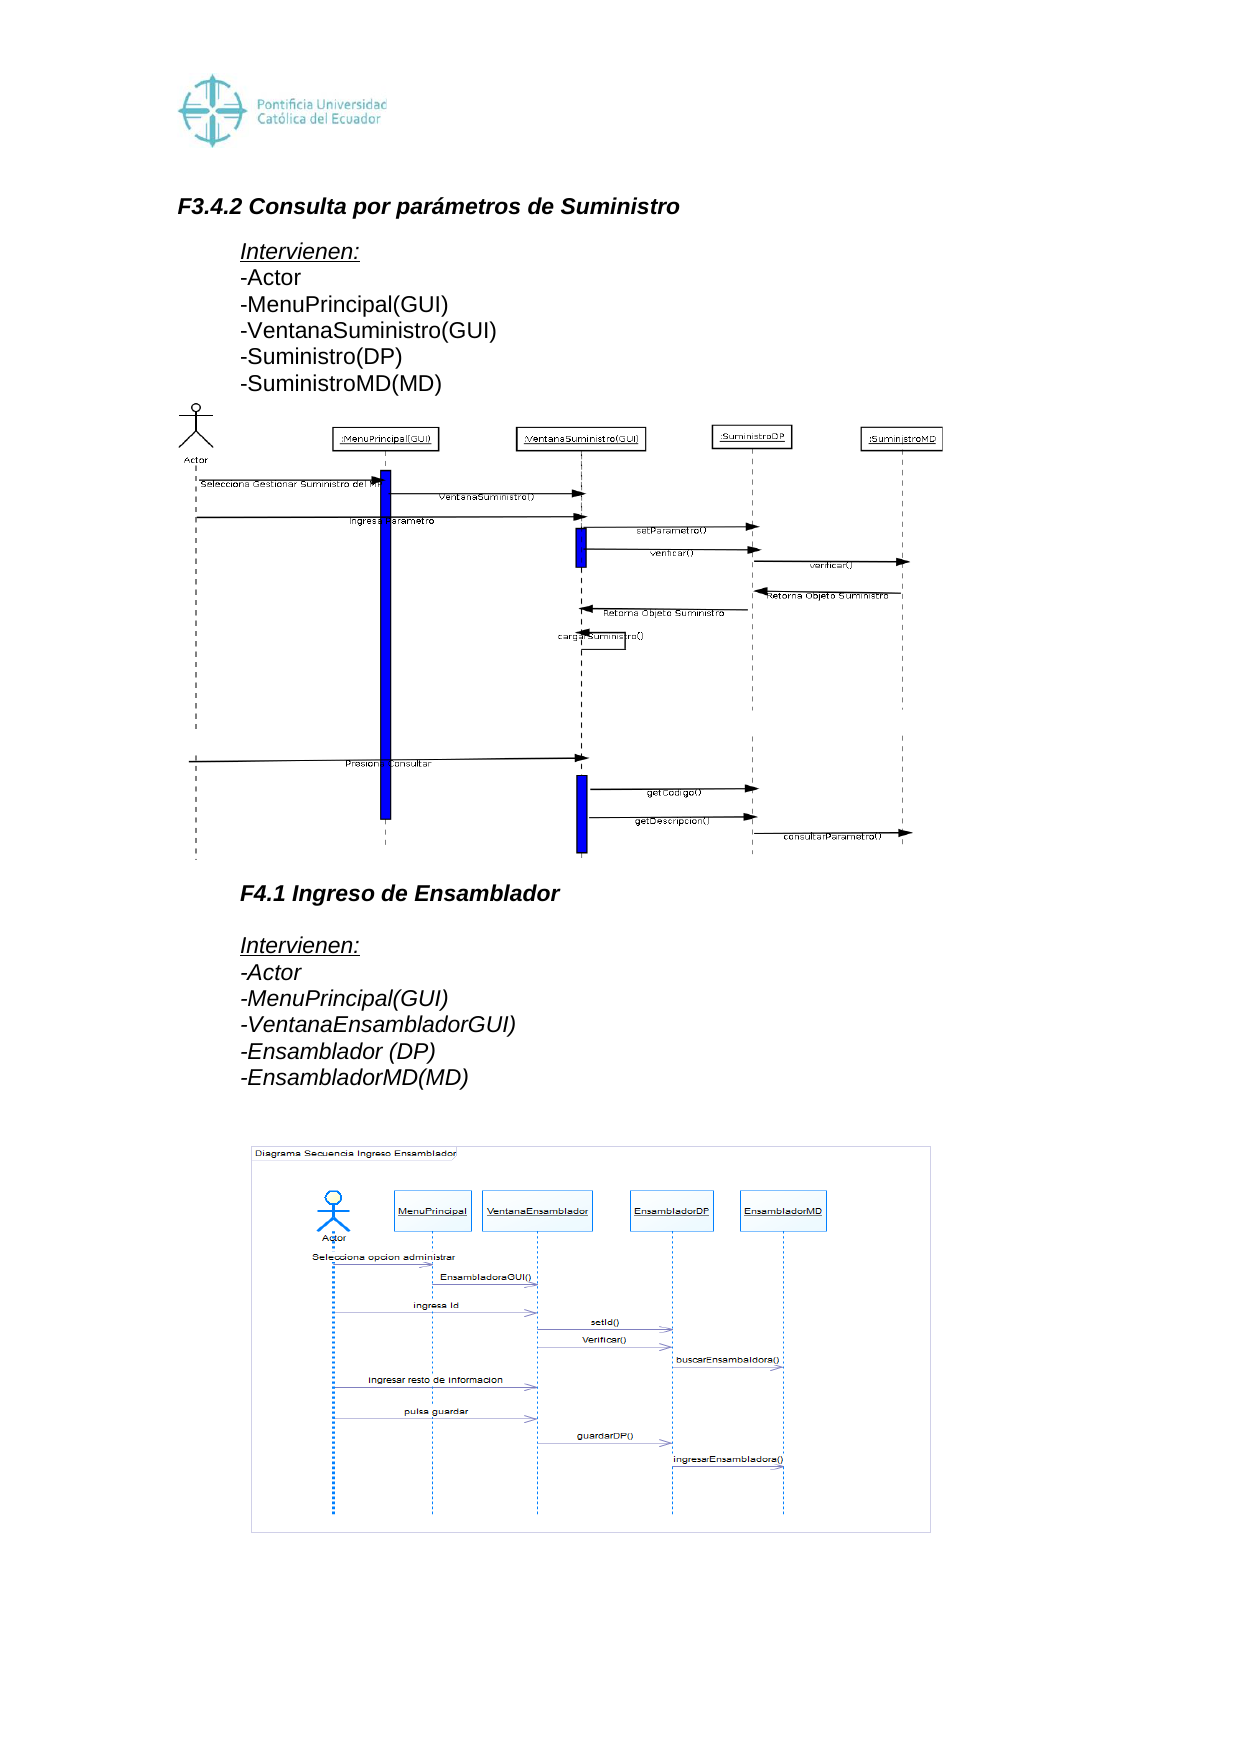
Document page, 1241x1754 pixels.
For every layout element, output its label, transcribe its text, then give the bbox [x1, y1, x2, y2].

text -Actor [240, 264, 1063, 291]
text -Actor [240, 958, 1063, 985]
text F3.4.2 Consulta por parámetros de Suministro [177, 193, 1063, 219]
text -VentanaEnsambladorGUI) [240, 1011, 1063, 1038]
text Intervienen: [240, 932, 1063, 958]
text -MenuPrincipal(GUI) [240, 291, 1063, 317]
picture [177, 396, 943, 861]
text -SuministroMD(MD) [240, 370, 1063, 396]
text Intervienen: [240, 238, 1063, 264]
text -Ensamblador (DP) [240, 1038, 1063, 1064]
text F4.1 Ingreso de Ensamblador [240, 879, 1063, 906]
picture [239, 1135, 942, 1545]
text -MenuPrincipal(GUI) [240, 985, 1063, 1011]
text -Suministro(DP) [240, 343, 1063, 370]
text -VentanaSuministro(GUI) [240, 317, 1063, 343]
text -EnsambladorMD(MD) [240, 1064, 1063, 1090]
picture [177, 73, 387, 148]
